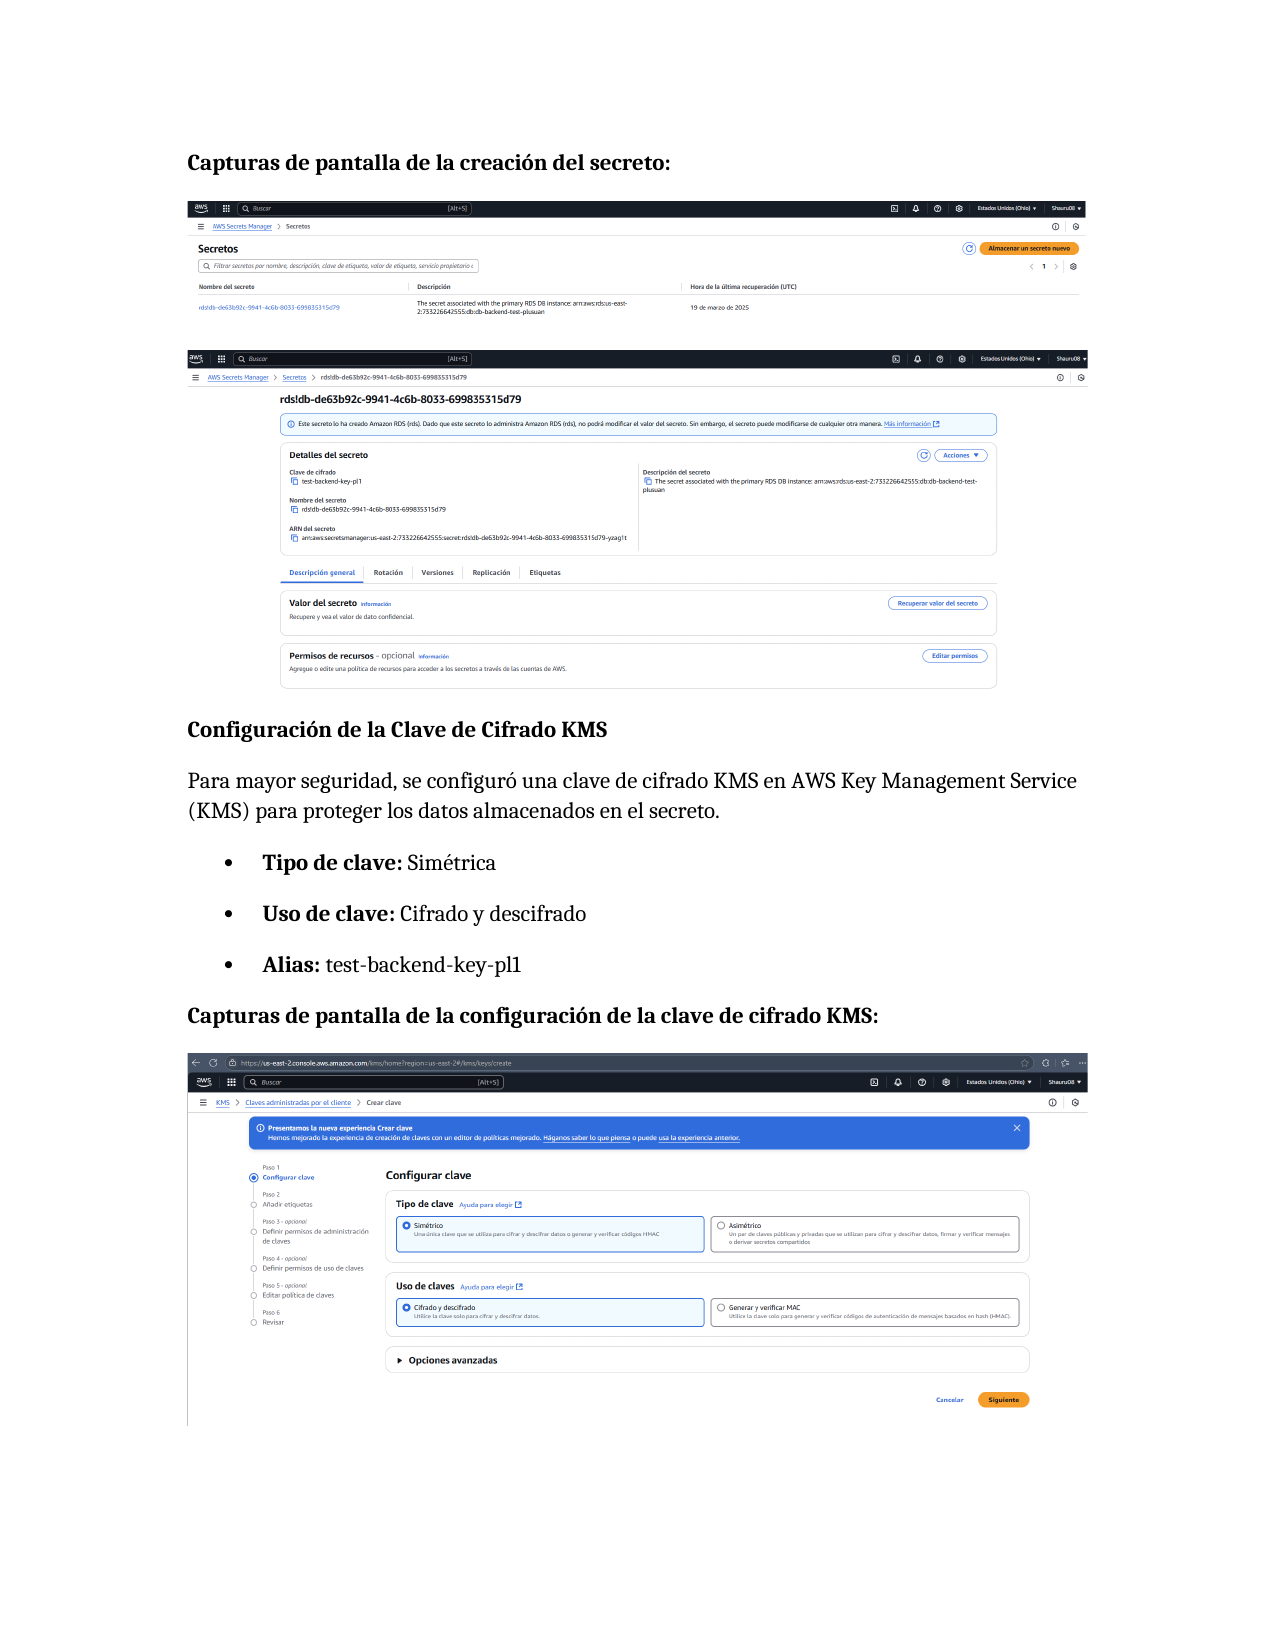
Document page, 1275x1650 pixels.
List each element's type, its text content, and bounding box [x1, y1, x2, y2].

picture [187, 1053, 1088, 1456]
picture [187, 350, 1088, 693]
text Capturas de pantalla de la creación del secreto: [187, 150, 1087, 176]
list Uso de clave: Cifrado y descifrado [225, 900, 1087, 927]
text Para mayor seguridad, se configuró una clave de cifrado KMS en AWS Key Management Service (KMS) para proteger los datos almacenados en el secreto. [187, 768, 1087, 824]
text Configuración de la Clave de Cifrado KMS [187, 717, 1087, 743]
list Alias: test-backend-key-pl1 [225, 951, 1087, 978]
picture [187, 201, 1088, 326]
text Capturas de pantalla de la configuración de la clave de cifrado KMS: [187, 1002, 1087, 1029]
list Tipo de clave: Simétrica [225, 849, 1087, 876]
